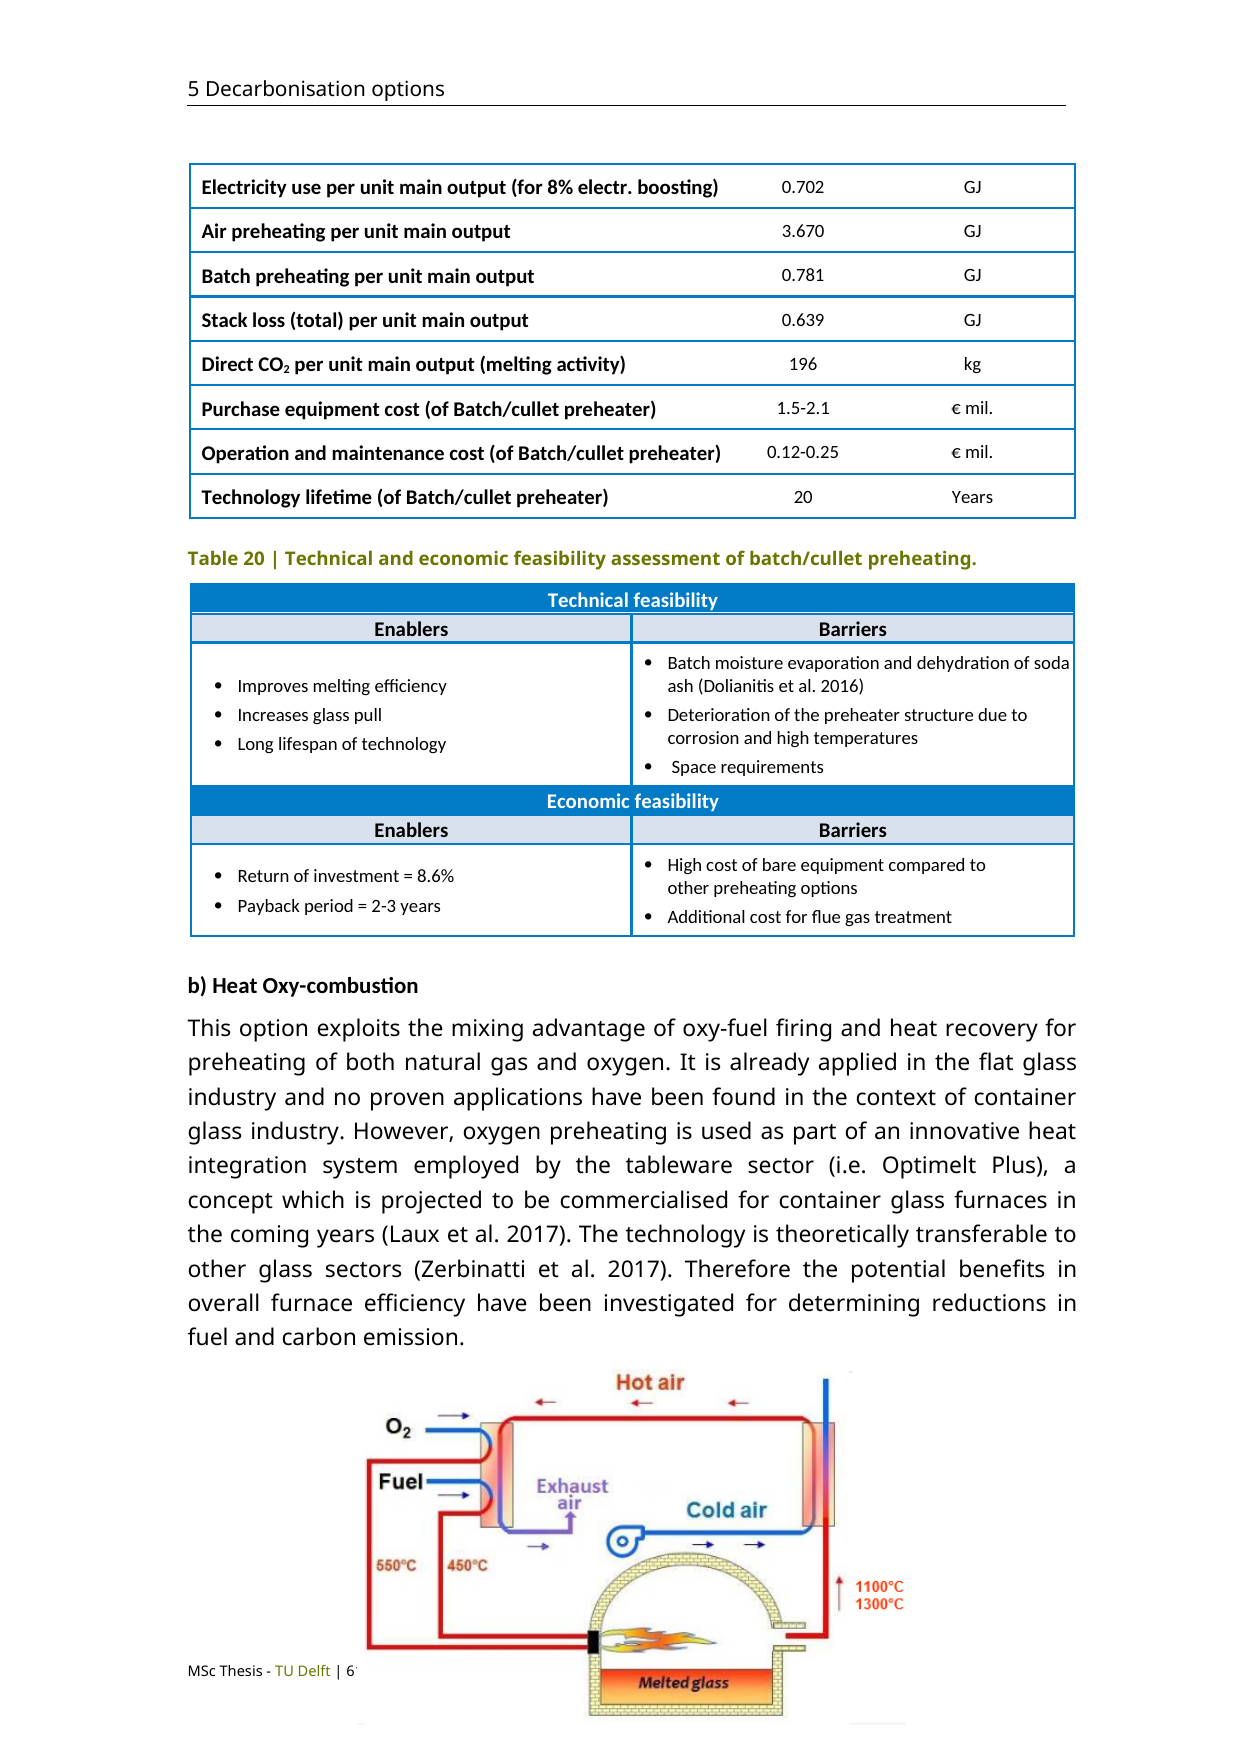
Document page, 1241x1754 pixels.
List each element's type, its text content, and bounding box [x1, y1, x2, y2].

table_cell GJ [869, 253, 1074, 295]
table_cell Air preheating per unit main output [191, 209, 737, 251]
table_cell Enablers [192, 615, 630, 641]
table_cell 0.639 [737, 298, 869, 339]
text This option exploits the mixing advantage of oxy-fuel firing and heat recovery for preheating of both natural gas and oxygen. It is already applied in the flat glass industry and no proven applications have been found in the context of container glass industry. However, oxygen preheating is used as part of an innovative heat integration system employed by the tableware sector (i.e. Optimelt Plus), a concept which is projected to be commercialised for container glass furnaces in the coming years (Laux et al. 2017). The technology is theoretically transferable to other glass sectors (Zerbinatti et al. 2017). Therefore the potential benefits in overall furnace efficiency have been investigated for determining reductions in fuel and carbon emission. [187, 1012, 1078, 1353]
table_cell GJ [869, 298, 1074, 339]
picture [355, 1355, 906, 1728]
table_cell 0.702 [737, 165, 869, 207]
table_cell Enablers [192, 816, 630, 843]
table_cell 20 [737, 475, 869, 517]
table_cell GJ [869, 165, 1074, 207]
table_cell kg [869, 342, 1074, 384]
table_cell Barriers [633, 615, 1073, 641]
table_cell 0.12-0.25 [737, 430, 869, 472]
table_cell 3.670 [737, 209, 869, 251]
table_header Technical feasibility [192, 585, 1073, 612]
table_cell € mil. [869, 386, 1074, 428]
table_cell Direct CO2 per unit main output (melting activity) [191, 342, 737, 384]
table_cell € mil. [869, 430, 1074, 472]
table_cell Return of investment = 8.6% Payback period = 2-3 years [192, 845, 630, 935]
table_cell Improves melting efficiency Increases glass pull Long lifespan of technology [192, 644, 630, 785]
table_cell Batch moisture evaporation and dehydration of soda ash (Dolianitis et al. 2016) Deterioration of the preheater structure due to corrosion and high temperatures Space requirements [633, 644, 1073, 785]
table_cell Technology lifetime (of Batch/cullet preheater) [191, 475, 737, 517]
table_cell GJ [869, 209, 1074, 251]
table_cell Years [869, 475, 1074, 517]
table_cell Batch preheating per unit main output [191, 253, 737, 295]
table_cell Electricity use per unit main output (for 8% electr. boosting) [191, 165, 737, 207]
table_cell Stack loss (total) per unit main output [191, 298, 737, 339]
text Table 20 | Technical and economic feasibility assessment of batch/cullet preheating. [187, 544, 1078, 571]
table_cell 0.781 [737, 253, 869, 295]
table_cell 196 [737, 342, 869, 384]
table_cell Purchase equipment cost (of Batch/cullet preheater) [191, 386, 737, 428]
table_cell 1.5-2.1 [737, 386, 869, 428]
text b) Heat Oxy-combustion [187, 971, 1078, 999]
table_cell Operation and maintenance cost (of Batch/cullet preheater) [191, 430, 737, 472]
table_cell Barriers [633, 816, 1073, 843]
table_cell High cost of bare equipment compared to other preheating options Additional cost for flue gas treatment [633, 845, 1073, 935]
table_cell Economic feasibility [192, 787, 1073, 814]
